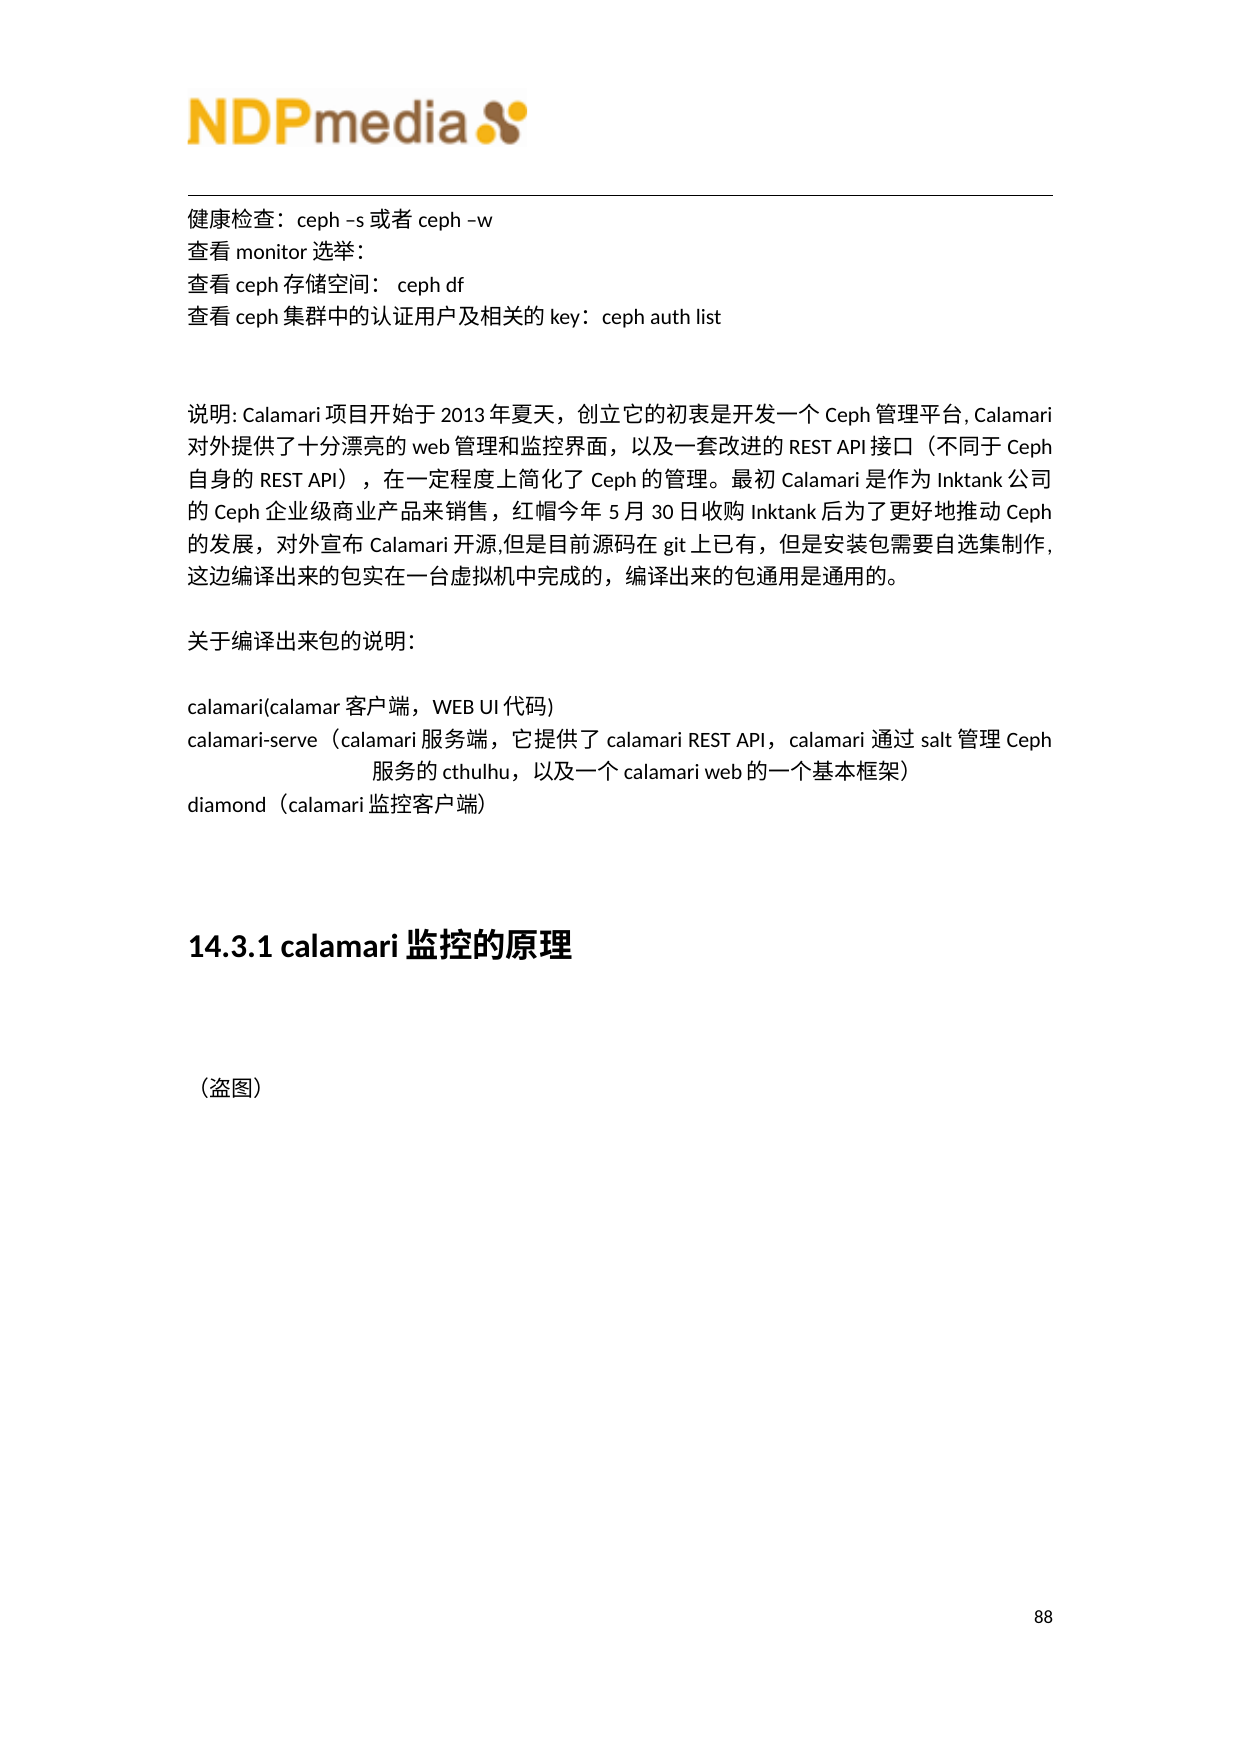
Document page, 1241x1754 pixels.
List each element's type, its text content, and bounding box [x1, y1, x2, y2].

subtitle 14.3.1 calamari监控的原理 [187, 911, 1053, 976]
text 说明: Calamari项目开始于2013年夏天，创立它的初衷是开发一个Ceph管理平台, Calamari对外提供了十分漂亮的web管理和监控界面，以及一套改进的REST API接口（不同于Ceph自身的REST API），在一定程度上简化了Ceph的管理。最初Calamari是作为Inktank公司的Ceph企业级商业产品来销售，红帽今年5月30日收购Inktank后为了更好地推动Ceph的发展，对外宣布Calamari开源,但是目前源码在git上已有，但是安装包需要自选集制作,这边编译出来的包实在一台虚拟机中完成的，编译出来的包通用是通用的。 [187, 396, 1053, 591]
picture [187, 88, 528, 147]
text diamond（calamari监控客户端） [187, 786, 1053, 819]
text calamari(calamar客户端，WEB UI代码) [187, 689, 1053, 721]
text 查看ceph集群中的认证用户及相关的key：ceph auth list [187, 299, 1053, 331]
text 关于编译出来包的说明： [187, 624, 1053, 656]
text calamari-serve（calamari服务端，它提供了calamari REST API，calamari 通过salt管理Ceph 服务的cthulhu，以及一个calamari web的一个基本框架） [187, 721, 1053, 786]
text 查看monitor选举： [187, 234, 1053, 266]
text 健康检查：ceph –s 或者 ceph –w [187, 201, 1053, 234]
text 查看ceph存储空间： ceph df [187, 266, 1053, 299]
text （盗图） [187, 1071, 1053, 1103]
